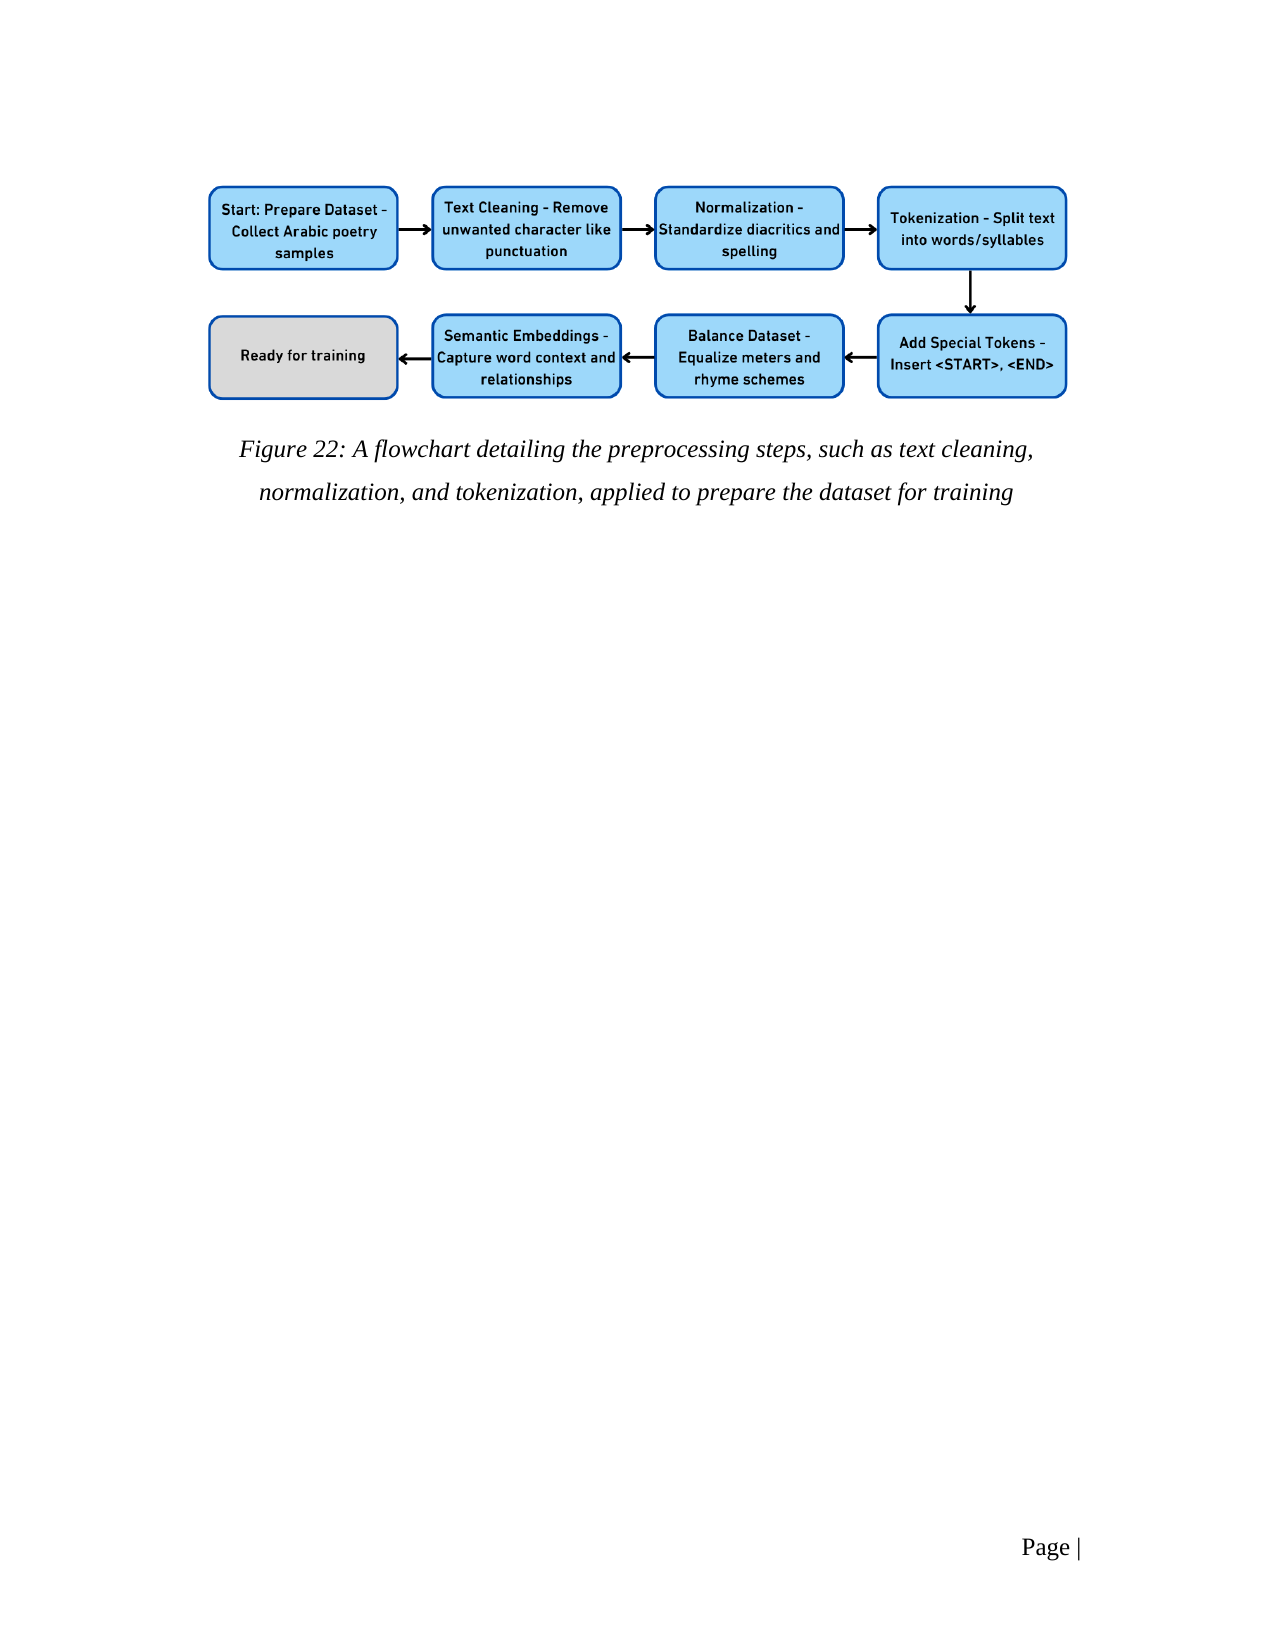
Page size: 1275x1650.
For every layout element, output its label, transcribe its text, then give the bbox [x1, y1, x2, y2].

picture [187, 175, 1088, 420]
